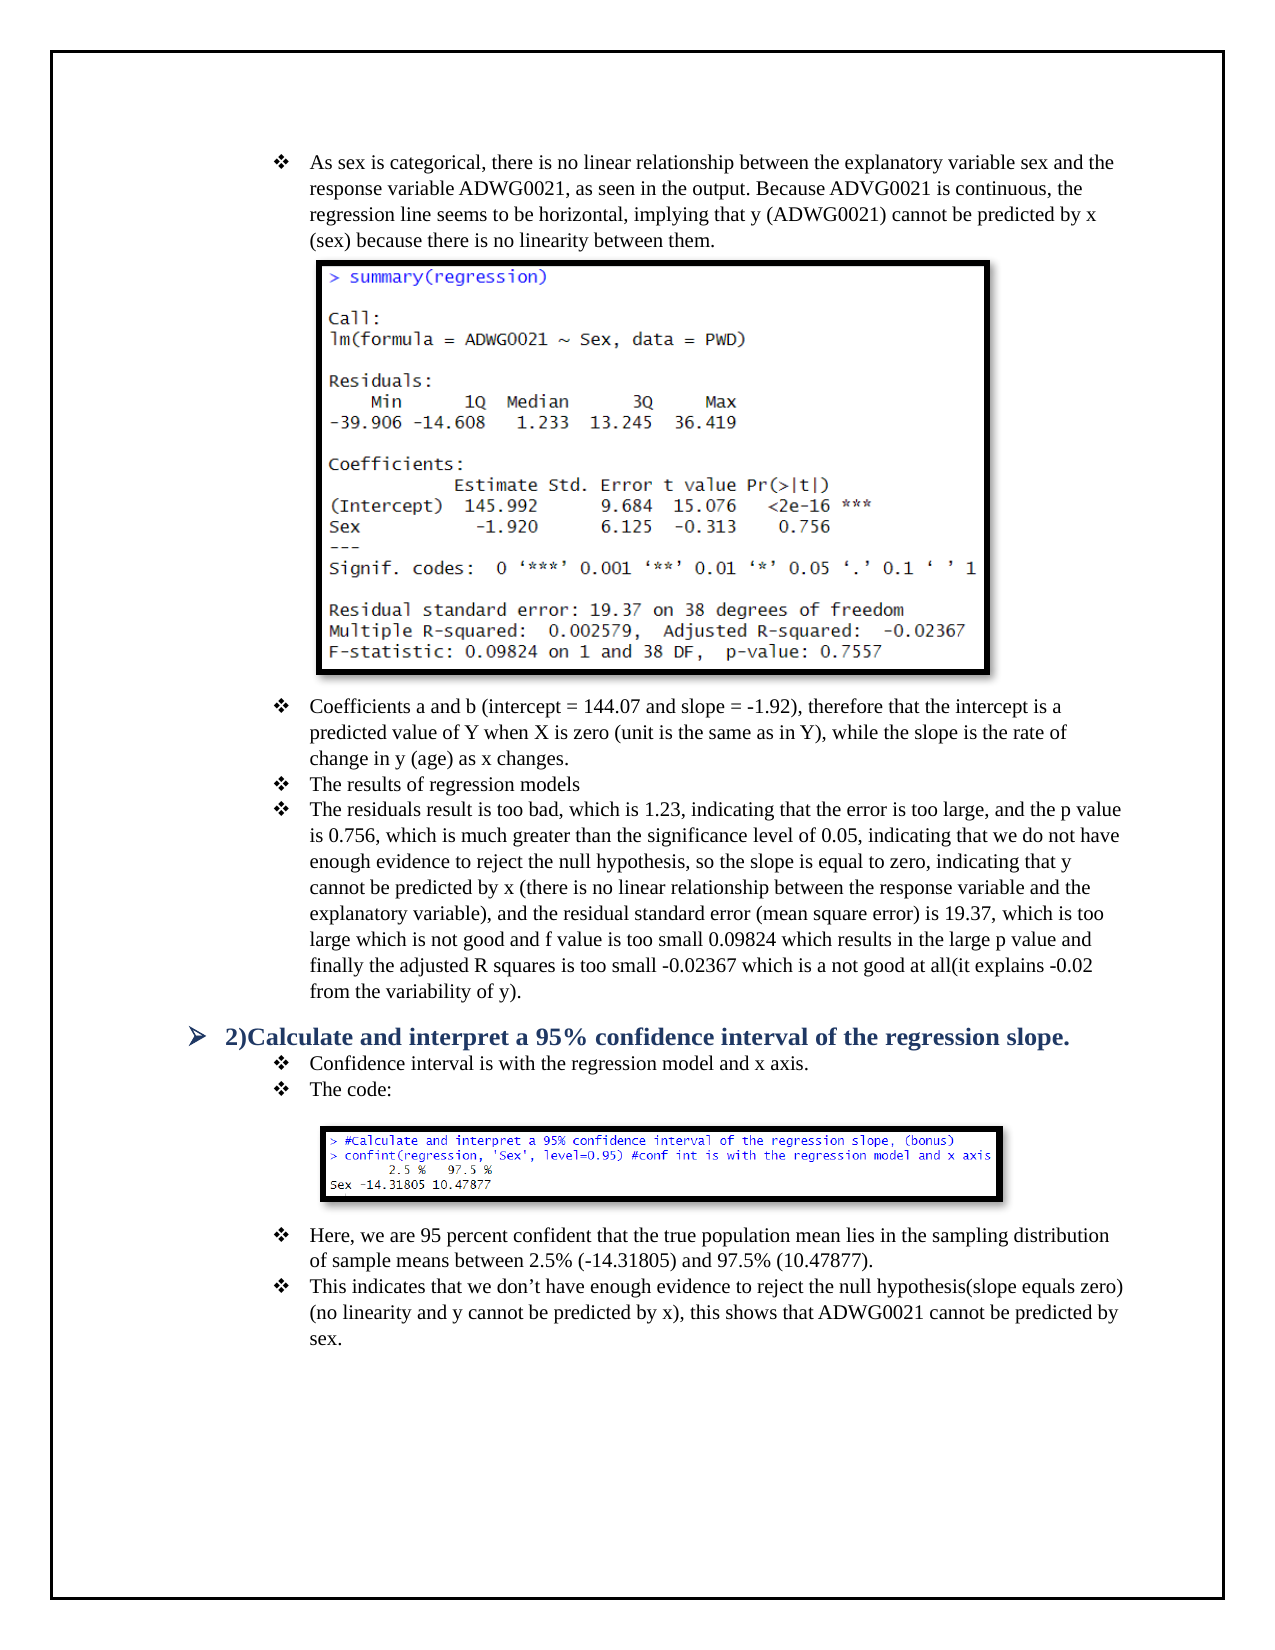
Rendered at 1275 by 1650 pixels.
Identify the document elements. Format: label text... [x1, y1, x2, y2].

picture [322, 266, 984, 669]
list The residuals result is too bad, which is 1.23, indicating that the error is too large, and the p value is 0.756, which is much greater than the significance level of 0.05, indicating that we do not have enough evidence to reject the null hypothesis, so the slope is equal to zero, indicating that y cannot be predicted by x (there is no linear relationship between the response variable and the explanatory variable), and the residual standard error (mean square error) is 19.37, which is too large which is not good and f value is too small 0.09824 which results in the large p value and finally the adjusted R squares is too small -0.02367 which is a not good at all(it explains -0.02 from the variability of y). [272, 797, 1125, 1003]
list The results of regression models [272, 771, 1125, 796]
list As sex is categorical, there is no linear relationship between the explanatory variable sex and the response variable ADWG0021, as seen in the output. Because ADVG0021 is continuous, the regression line seems to be horizontal, implying that y (ADWG0021) cannot be predicted by x (sex) because there is no linearity between them. [272, 150, 1125, 252]
list Coefficients a and b (intercept = 144.07 and slope = -1.92), therefore that the intercept is a predicted value of Y when X is zero (unit is the same as in Y), while the slope is the rate of change in y (age) as x changes. [272, 694, 1125, 769]
list This indicates that we don’t have enough evidence to reject the null hypothesis(slope equals zero) (no linearity and y cannot be predicted by x), this shows that ADWG0021 cannot be predicted by sex. [272, 1274, 1125, 1350]
list Confidence interval is with the regression model and x axis. [272, 1051, 1125, 1075]
list 2)Calculate and interpret a 95% confidence interval of the regression slope. [187, 1022, 1080, 1050]
list The code: [272, 1077, 1125, 1101]
list Here, we are 95 percent confident that the true population mean lies in the sampling distribution of sample means between 2.5% (-14.31805) and 97.5% (10.47877). [272, 1222, 1125, 1272]
picture [326, 1132, 996, 1196]
